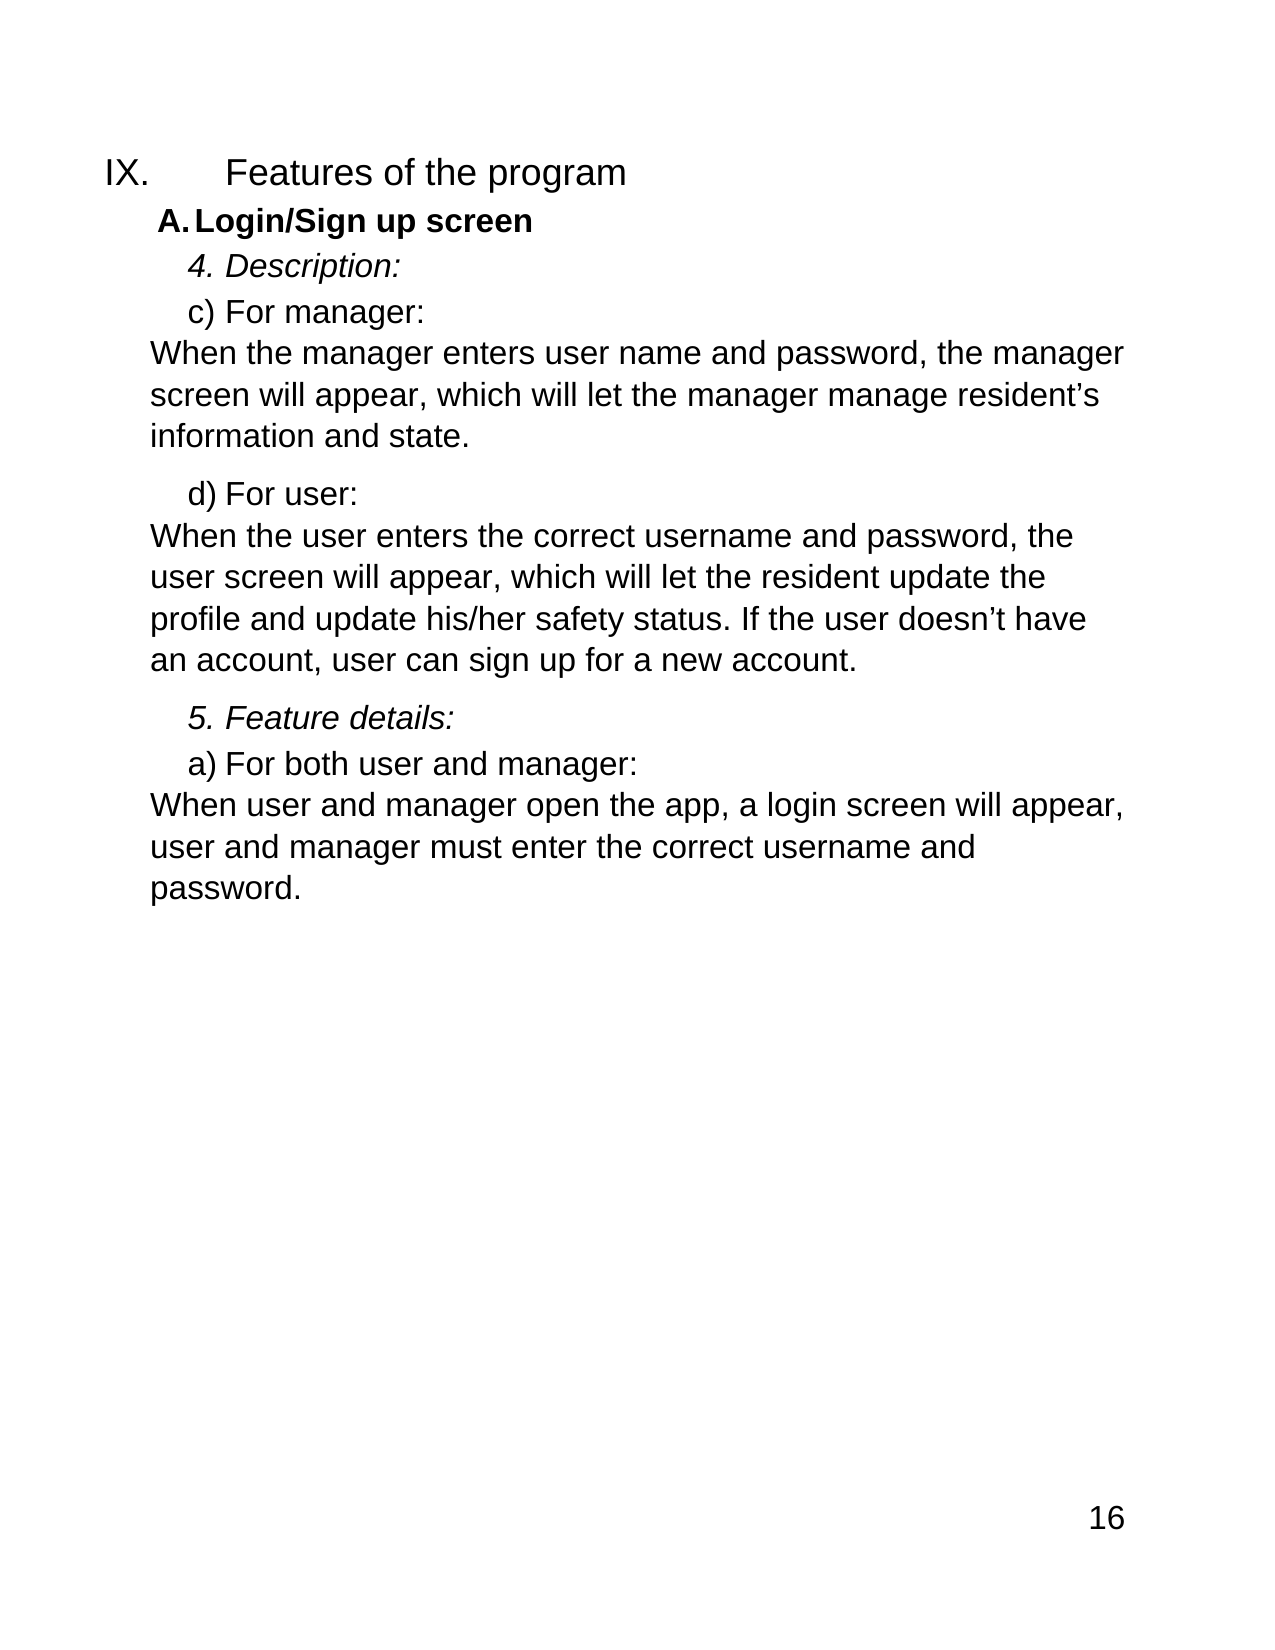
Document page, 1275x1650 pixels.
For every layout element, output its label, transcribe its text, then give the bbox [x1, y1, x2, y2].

subtitle For both user and manager: [187, 744, 1125, 782]
subtitle Description: [187, 246, 1125, 285]
text When user and manager open the app, a login screen will appear, user and manager must enter the correct username and password. [150, 786, 1125, 907]
subtitle For user: [187, 474, 1125, 513]
subtitle For manager: [187, 292, 1125, 330]
text When the manager enters user name and password, the manager screen will appear, which will let the manager manage resident’s information and state. [150, 333, 1125, 455]
subtitle Features of the program [150, 150, 1125, 193]
text When the user enters the correct username and password, the user screen will appear, which will let the resident update the profile and update his/her safety status. If the user doesn’t have an account, user can sign up for a new account. [150, 516, 1125, 679]
subtitle Login/Sign up screen [157, 201, 1125, 239]
subtitle Feature details: [187, 698, 1125, 737]
